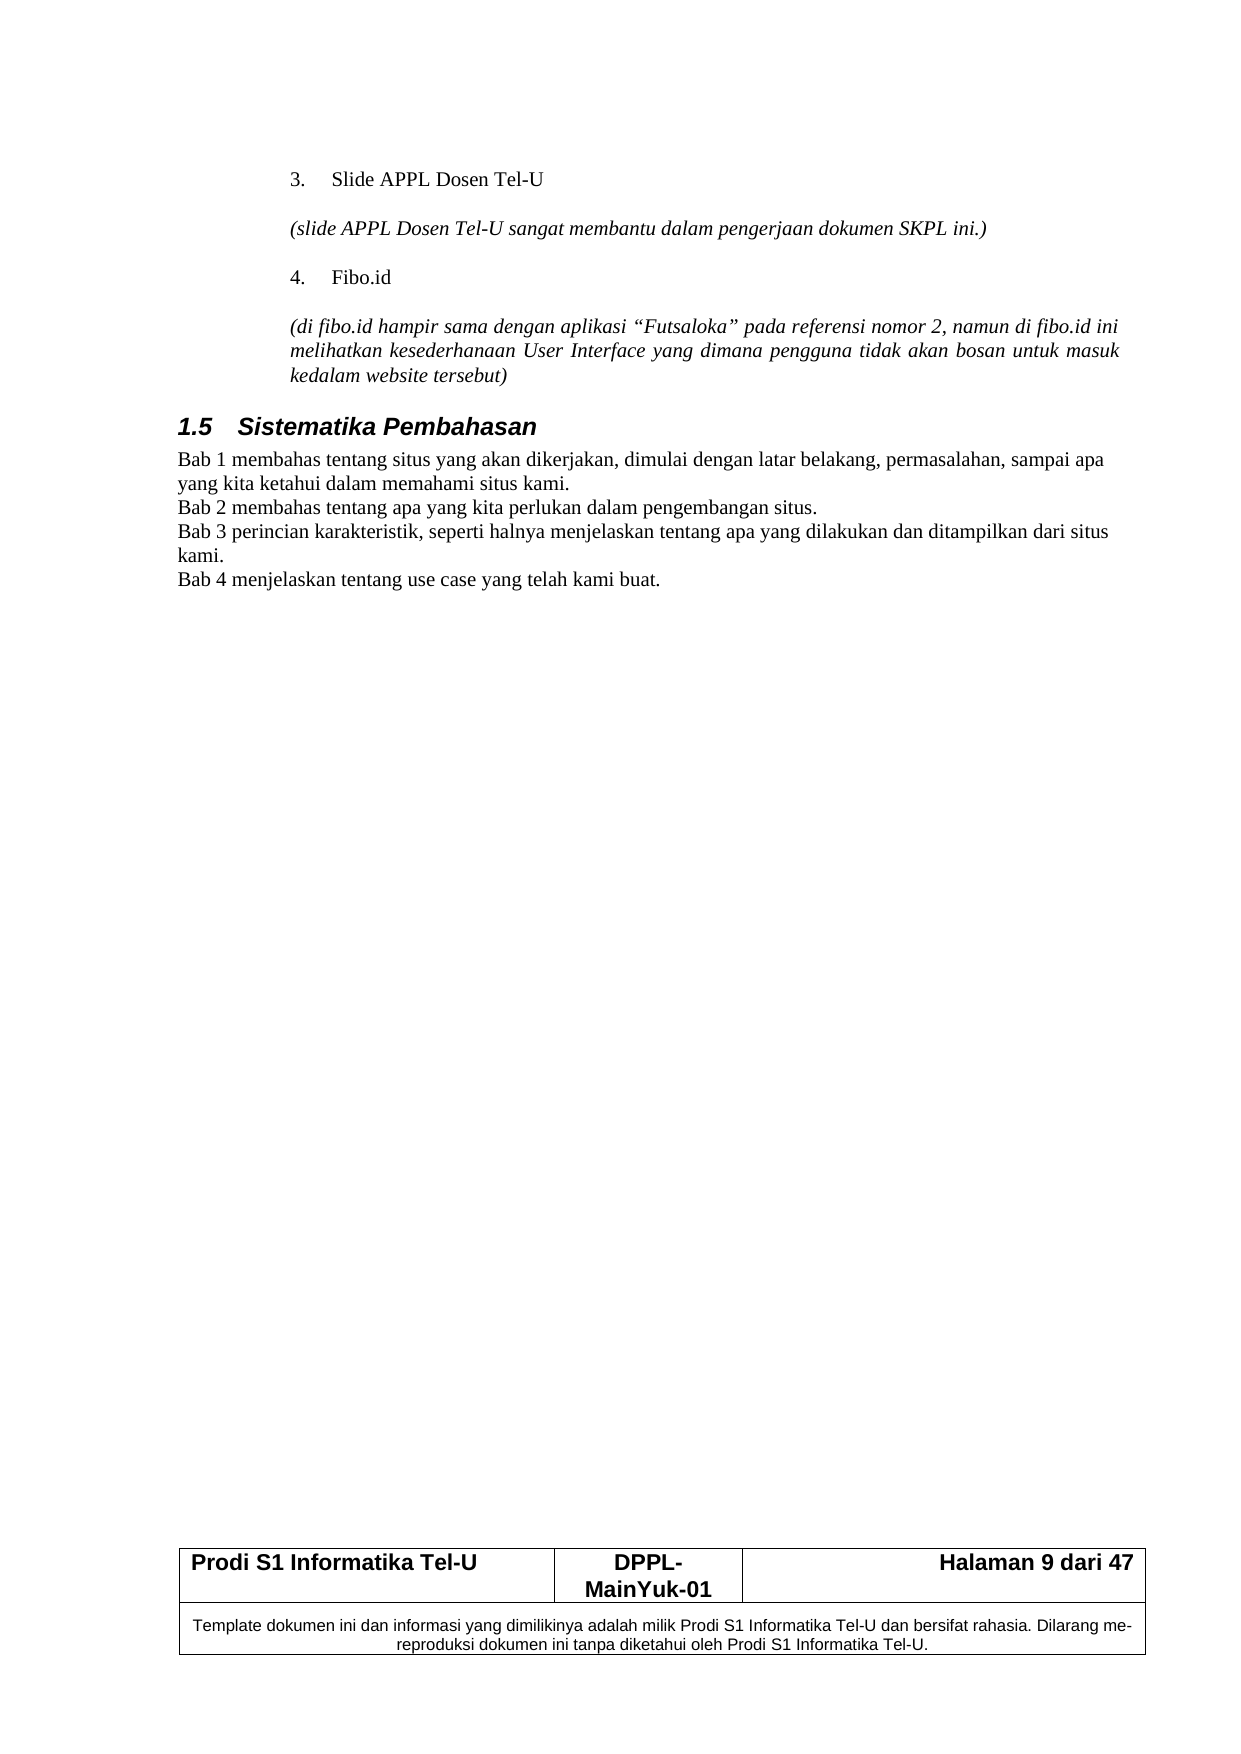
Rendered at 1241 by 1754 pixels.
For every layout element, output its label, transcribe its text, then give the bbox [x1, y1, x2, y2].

text Bab 1 membahas tentang situs yang akan dikerjakan, dimulai dengan latar belakang, permasalahan, sampai apa yang kita ketahui dalam memahami situs kami. [177, 447, 1122, 495]
text (slide APPL Dosen Tel-U sangat membantu dalam pengerjaan dokumen SKPL ini.) [290, 216, 1122, 240]
text Bab 4 menjelaskan tentang use case yang telah kami buat. [177, 567, 1122, 591]
text 3. Slide APPL Dosen Tel-U [290, 167, 1122, 191]
text (di fibo.id hampir sama dengan aplikasi “Futsaloka” pada referensi nomor 2, namun di fibo.id ini melihatkan kesederhanaan User Interface yang dimana pengguna tidak akan bosan untuk masuk kedalam website tersebut) [290, 314, 1122, 387]
text Bab 2 membahas tentang apa yang kita perlukan dalam pengembangan situs. [177, 495, 1122, 519]
subtitle Sistematika Pembahasan [177, 412, 1122, 440]
text Bab 3 perincian karakteristik, seperti halnya menjelaskan tentang apa yang dilakukan dan ditampilkan dari situs kami. [177, 519, 1122, 567]
text 4. Fibo.id [290, 265, 1122, 289]
